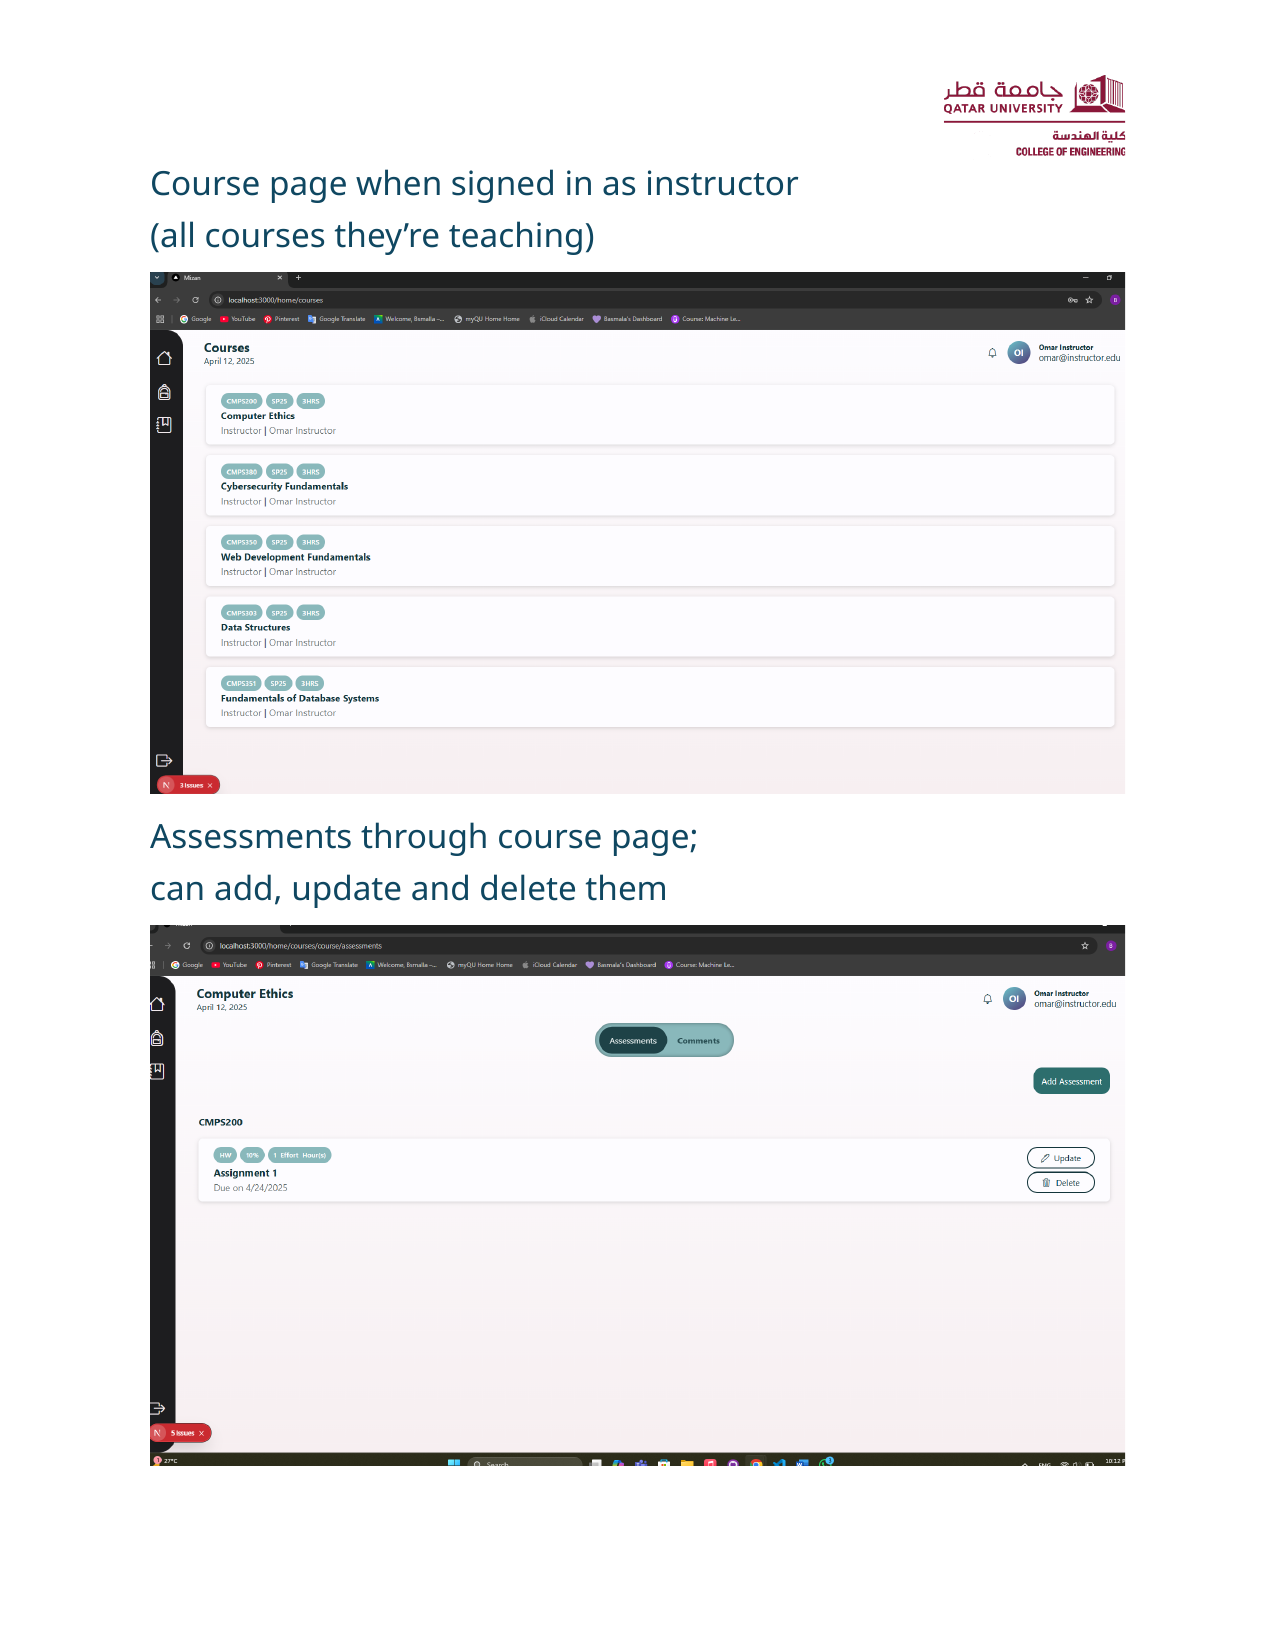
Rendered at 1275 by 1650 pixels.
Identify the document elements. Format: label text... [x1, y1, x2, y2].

subtitle Course page when signed in as instructor (all courses they’re teaching) [150, 160, 1125, 258]
picture [943, 75, 1125, 160]
subtitle Assessments through course page; can add, update and delete them [150, 813, 1125, 910]
picture [150, 925, 1125, 1466]
picture [150, 272, 1125, 794]
